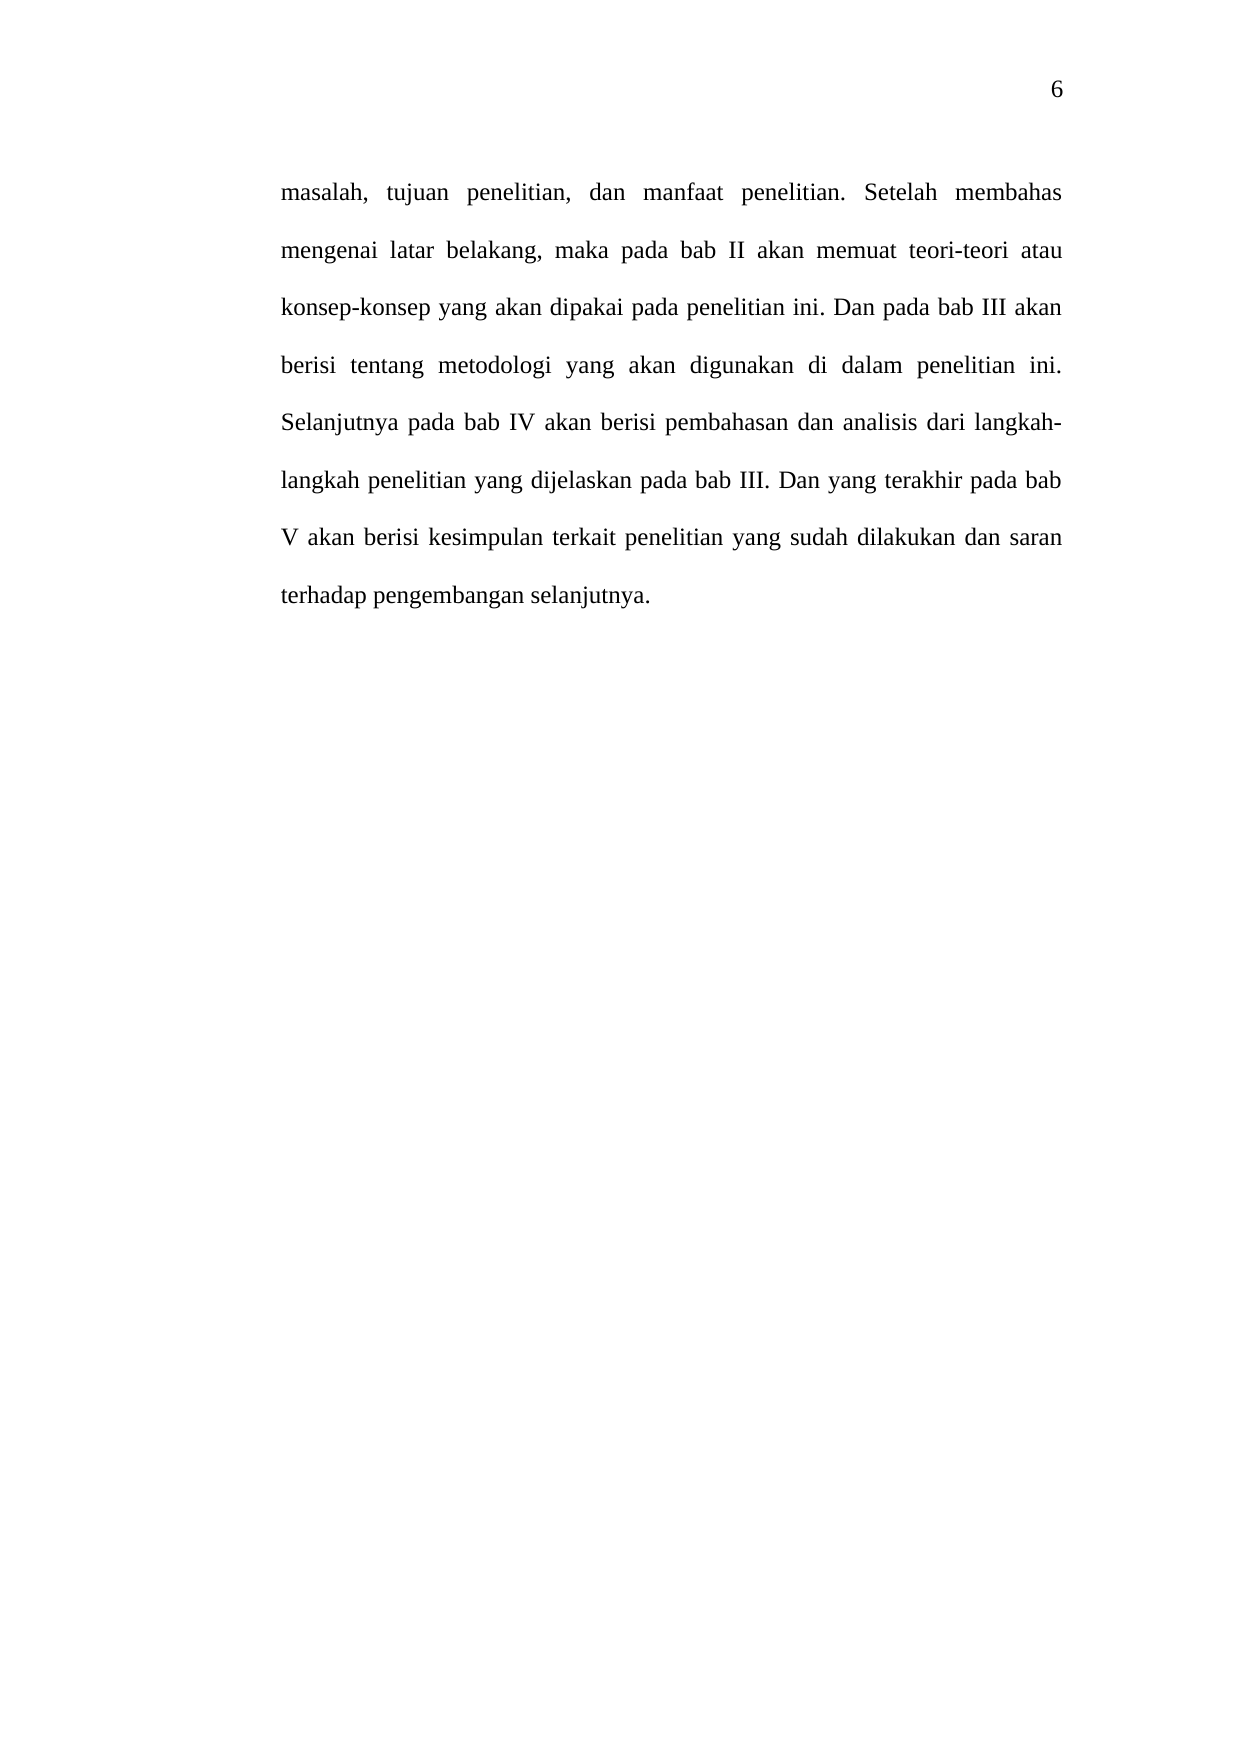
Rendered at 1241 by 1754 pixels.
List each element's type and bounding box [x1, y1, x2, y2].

text [281, 177, 1063, 608]
